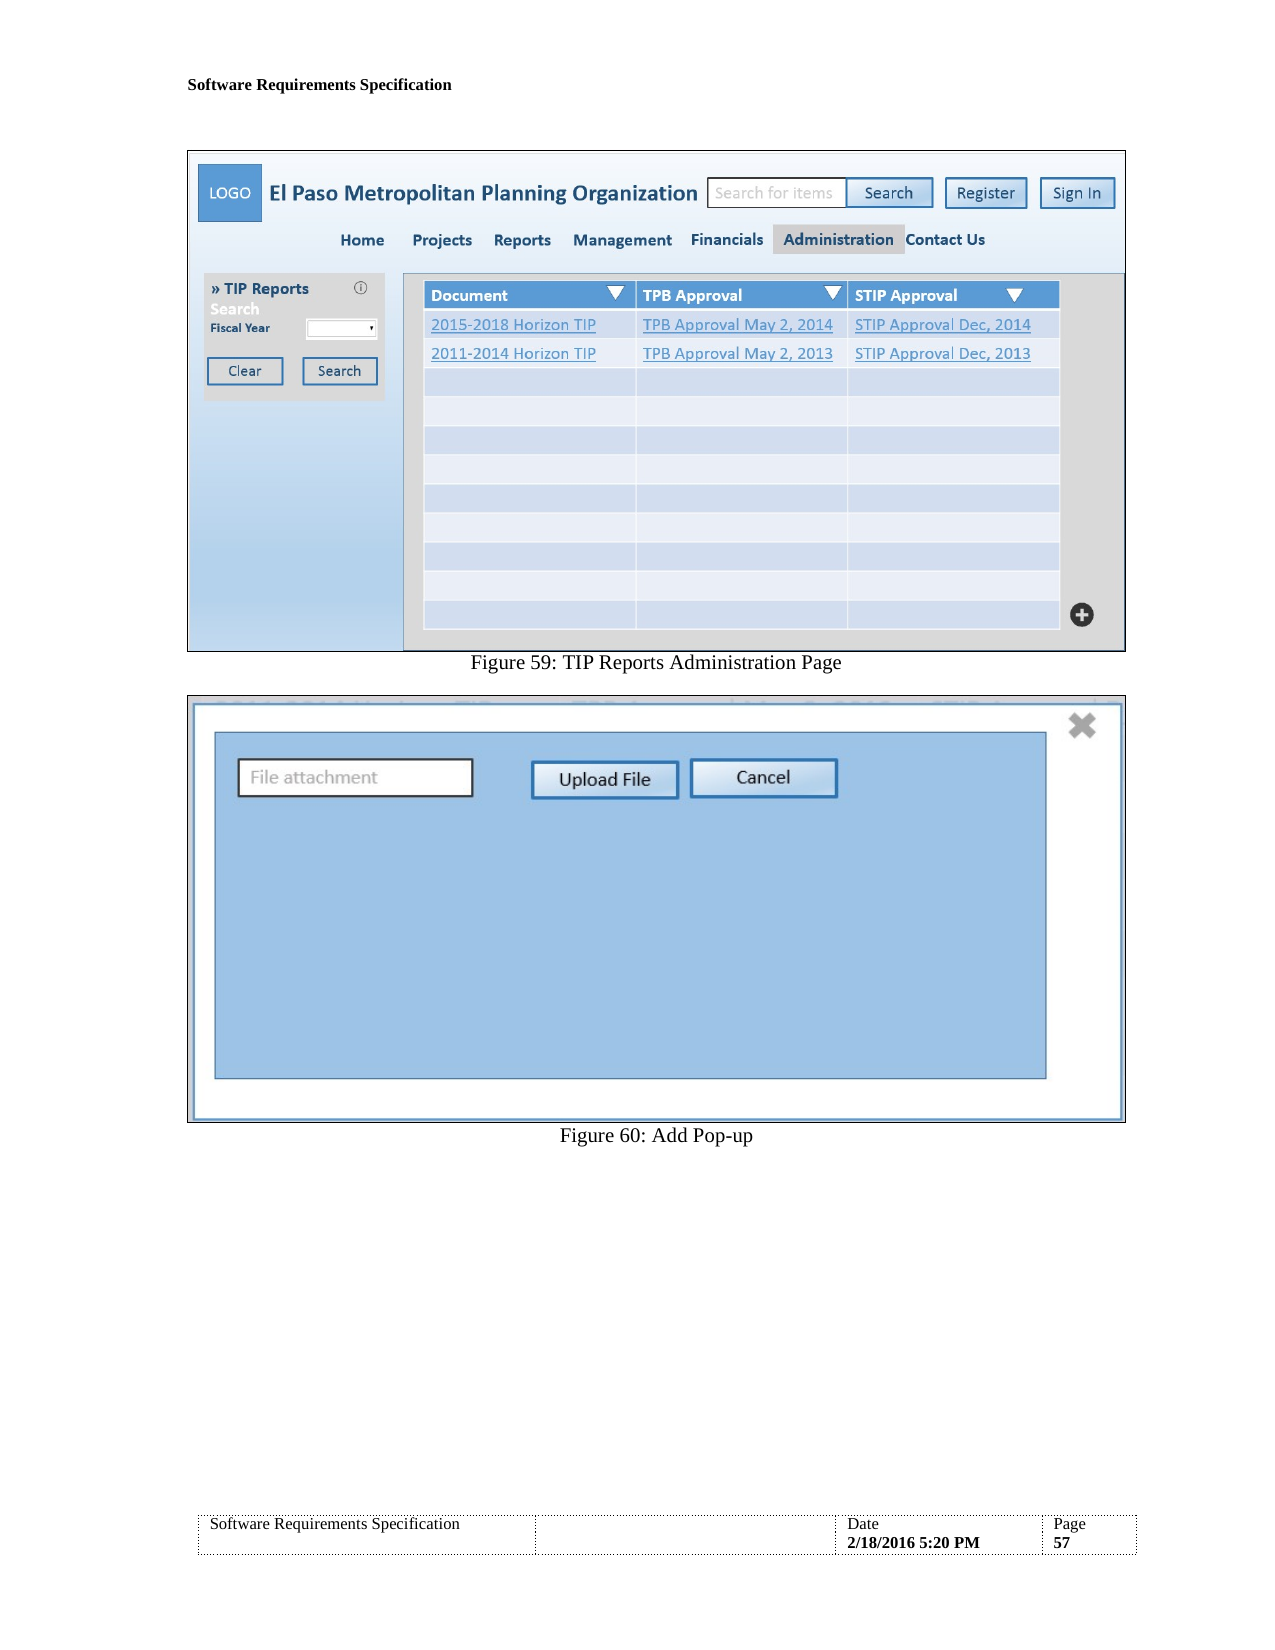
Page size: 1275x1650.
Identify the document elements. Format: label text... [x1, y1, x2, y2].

picture [188, 151, 1125, 651]
table_header Software Requirements Specification [198, 1515, 536, 1554]
table_header Date 2/18/2016 5:20 PM [836, 1515, 1042, 1554]
table_header [536, 1515, 836, 1554]
text Figure 59: TIP Reports Administration Page [468, 652, 844, 674]
picture [188, 696, 1125, 1122]
text Figure 60: Add Pop-up [556, 1123, 756, 1147]
table_header Page 57 [1042, 1515, 1136, 1554]
